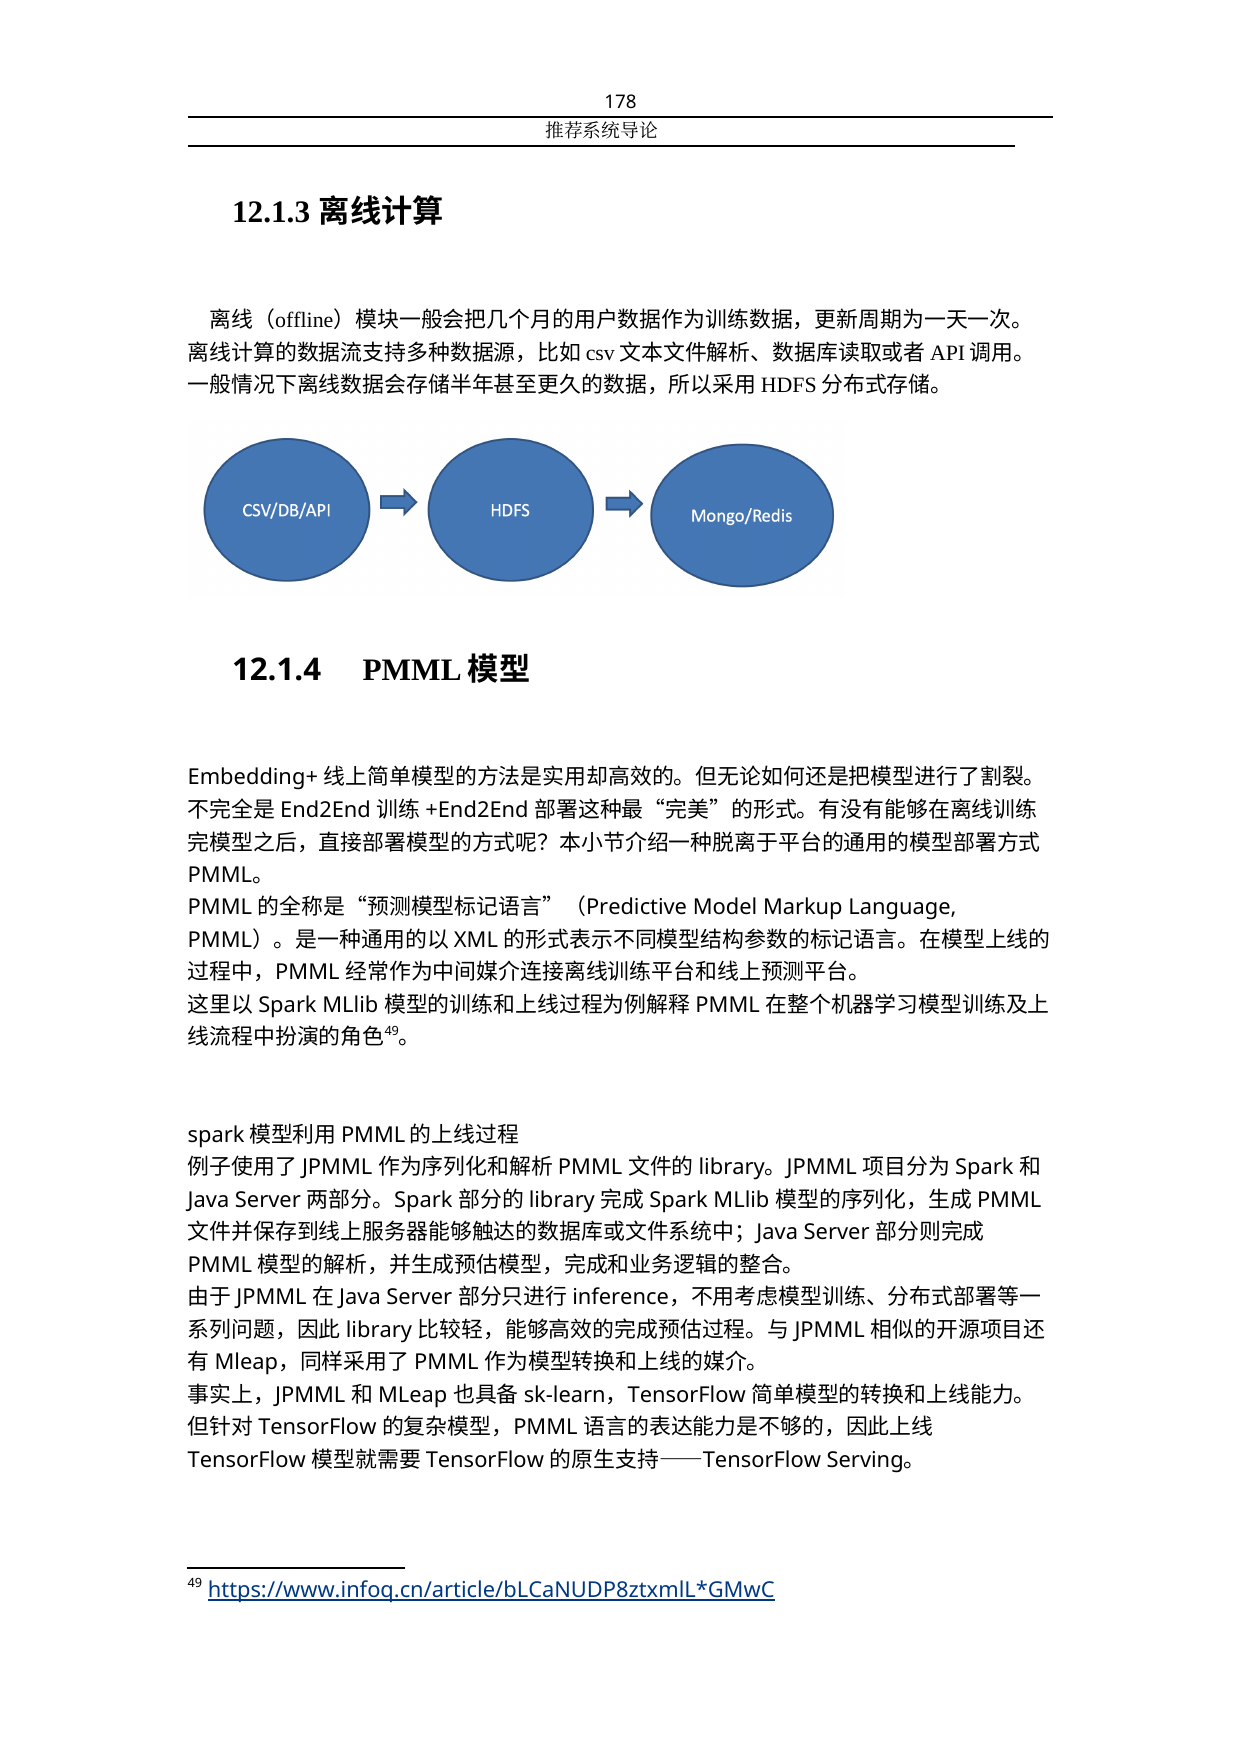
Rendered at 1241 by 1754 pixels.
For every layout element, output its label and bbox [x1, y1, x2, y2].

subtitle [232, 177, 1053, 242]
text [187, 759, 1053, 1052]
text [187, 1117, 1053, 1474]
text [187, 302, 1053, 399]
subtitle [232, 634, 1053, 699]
picture [187, 420, 846, 598]
